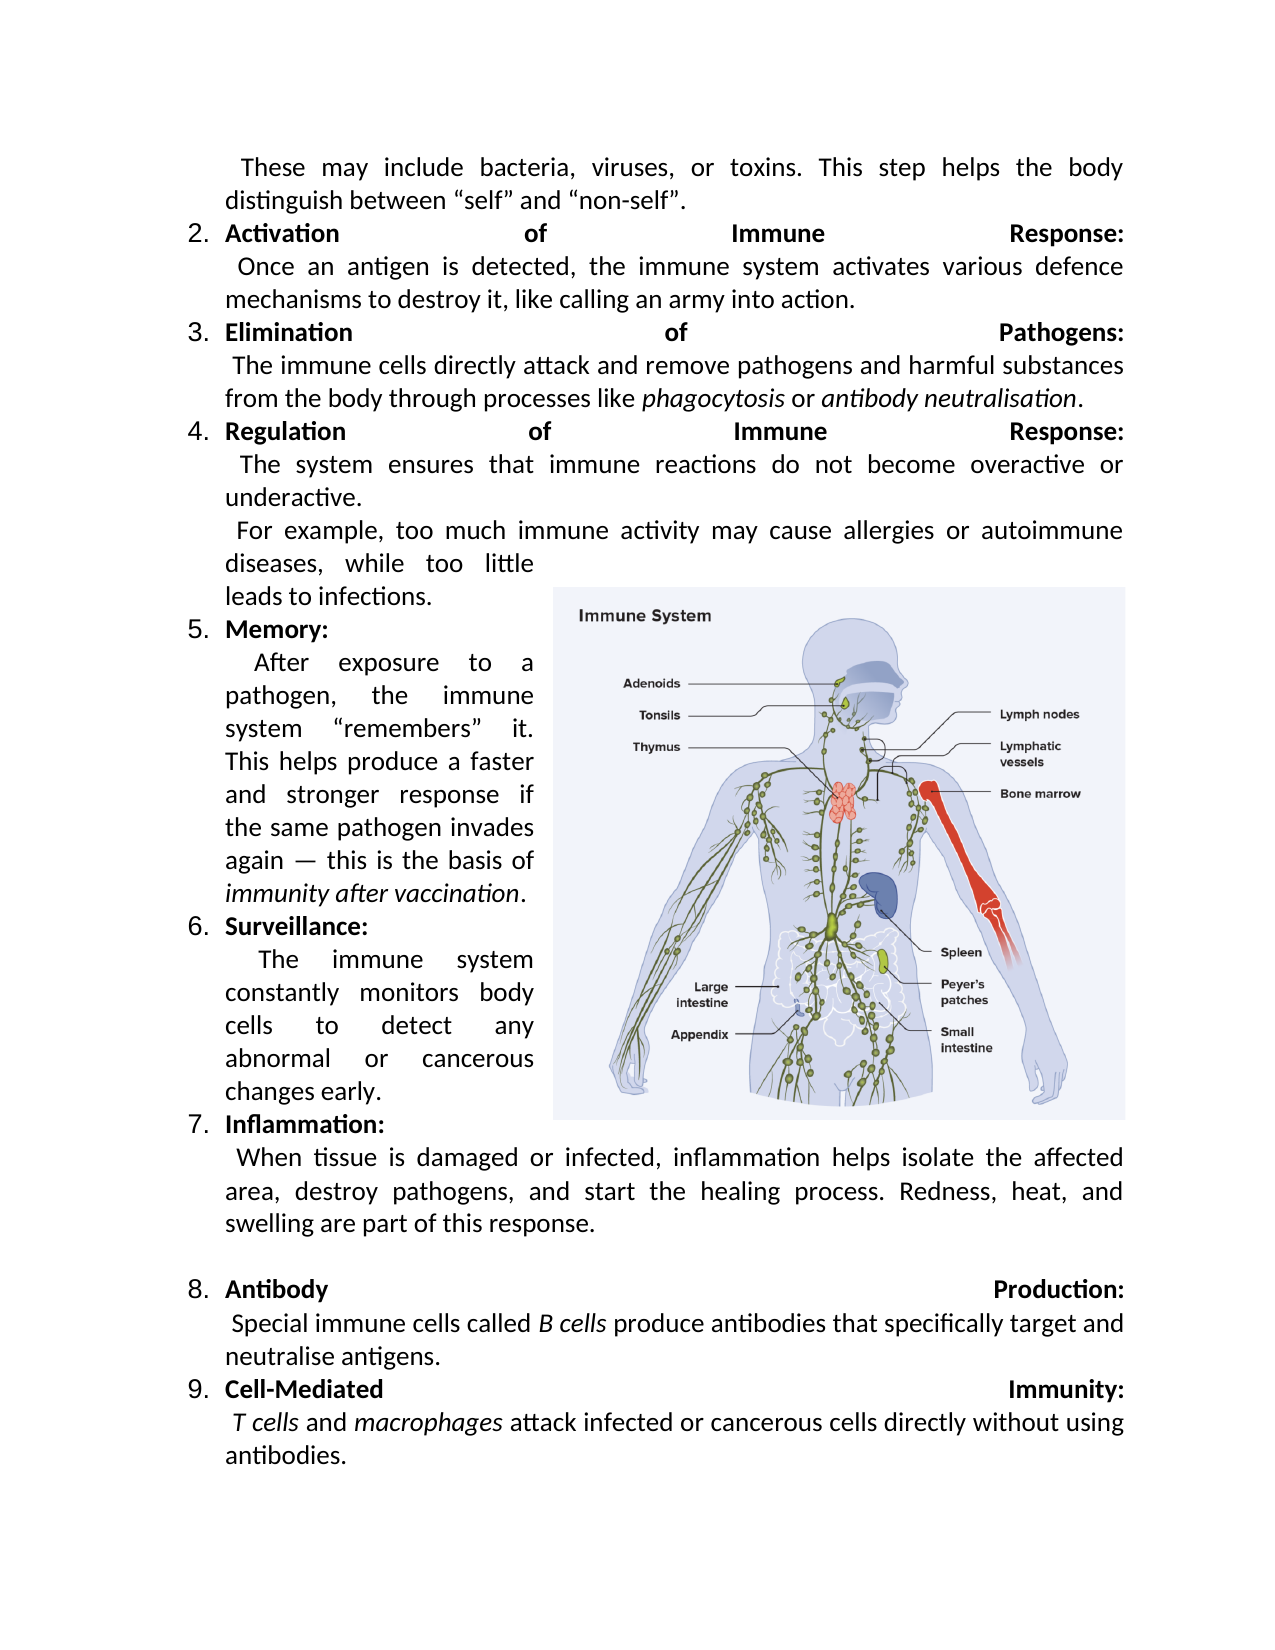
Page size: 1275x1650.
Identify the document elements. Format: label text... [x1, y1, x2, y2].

list Surveillance: The immune system constantly monitors body cells to detect any abnormal or cancerous changes early. [187, 909, 553, 1108]
list Cell-Mediated Immunity: T cells and macrophages attack infected or cancerous cells directly without using antibodies. [187, 1372, 1125, 1471]
list Antibody Production: Special immune cells called B cells produce antibodies that specifically target and neutralise antigens. [187, 1273, 1125, 1372]
list Memory: After exposure to a pathogen, the immune system “remembers” it. This helps produce a faster and stronger response if the same pathogen invades again — this is the basis of immunity after vaccination. [187, 612, 553, 909]
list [187, 150, 1125, 216]
list Inflammation: When tissue is damaged or infected, inflammation helps isolate the affected area, destroy pathogens, and start the healing process. Redness, heat, and swelling are part of this response. [187, 1108, 1125, 1240]
list Regulation of Immune Response: The system ensures that immune reactions do not become overactive or underactive. For example, too much immune activity may cause allergies or autoimmune diseases, while too little leads to infections. [187, 414, 1125, 612]
list Activation of Immune Response: Once an antigen is detected, the immune system activates various defence mechanisms to destroy it, like calling an army into action. [187, 216, 1125, 315]
list Elimination of Pathogens: The immune cells directly attack and remove pathogens and harmful substances from the body through processes like phagocytosis or antibody neutralisation. [187, 315, 1125, 414]
picture [553, 587, 1126, 1120]
